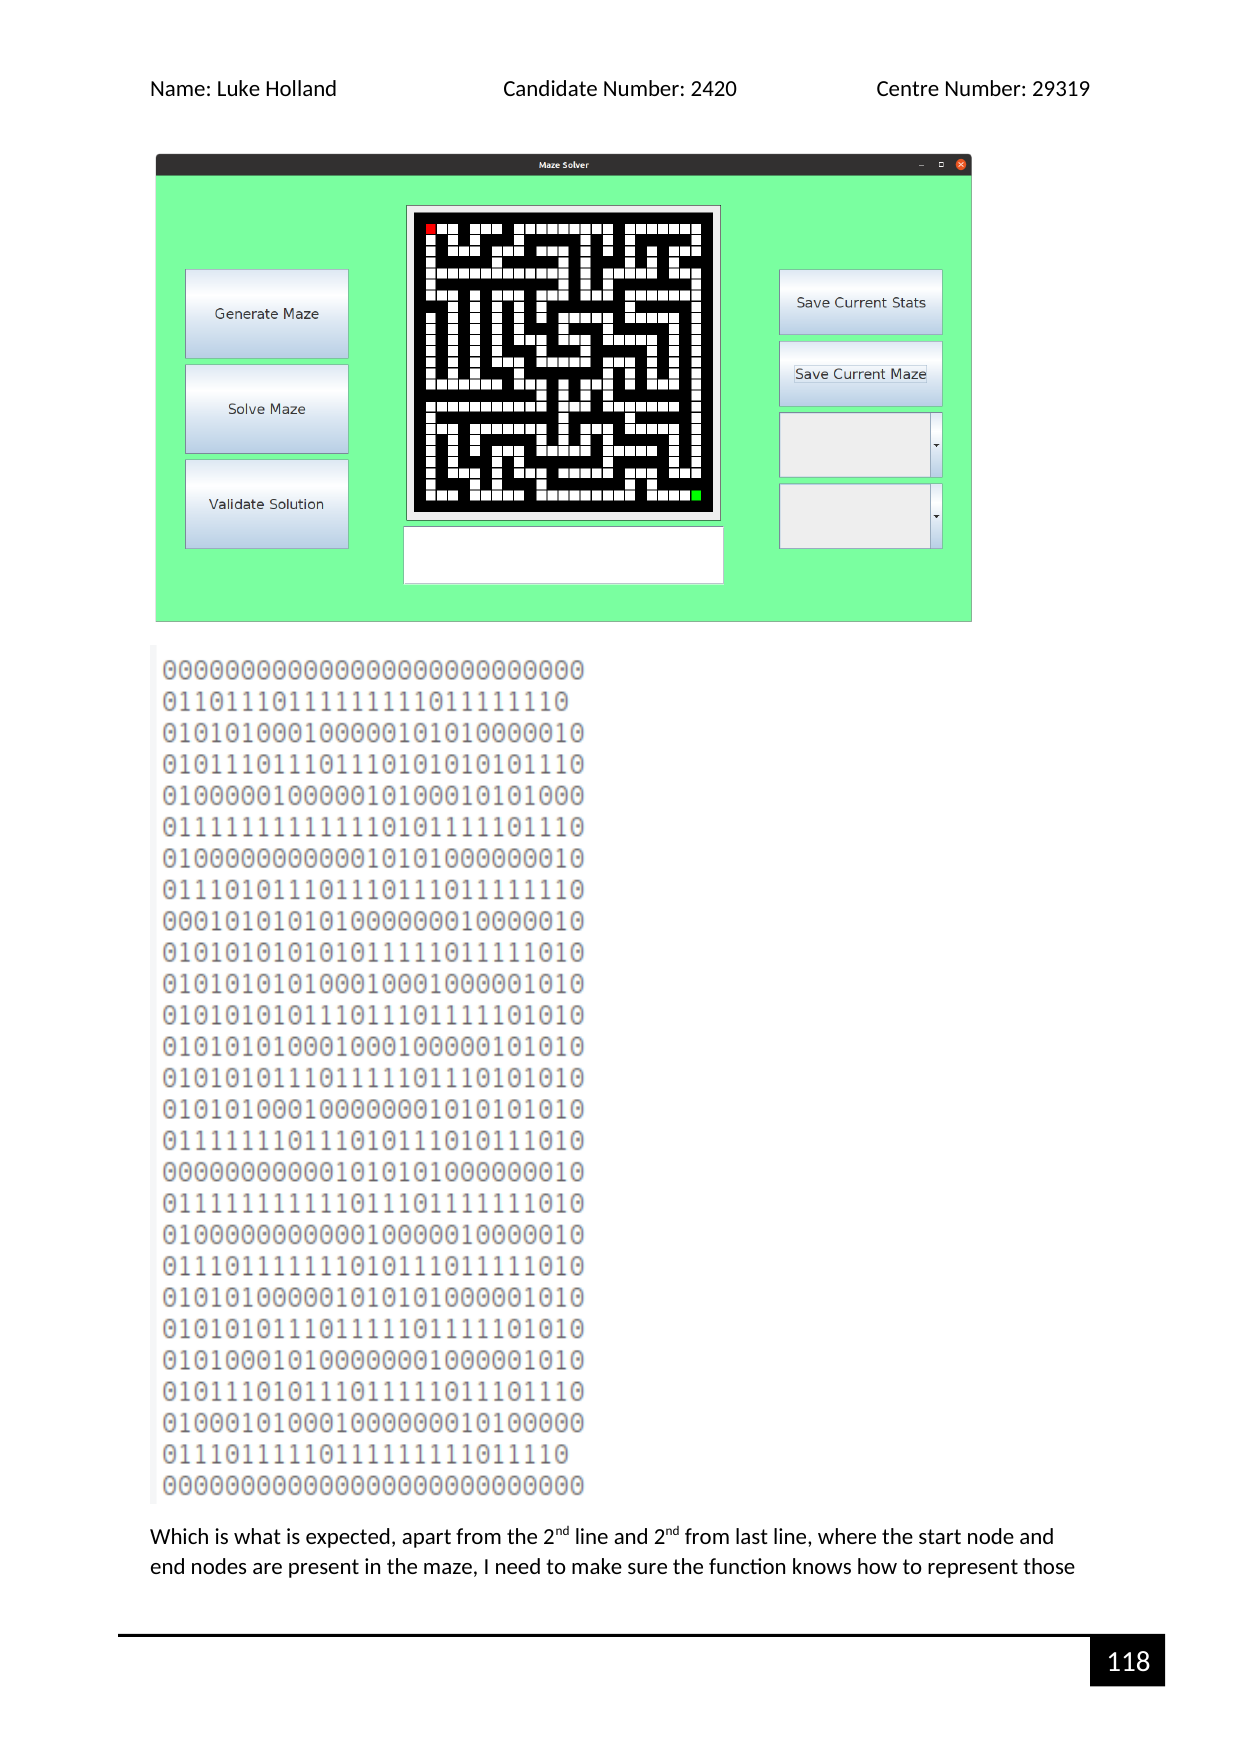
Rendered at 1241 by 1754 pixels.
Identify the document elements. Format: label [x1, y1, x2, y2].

text [150, 1522, 1090, 1580]
picture [150, 150, 977, 627]
picture [150, 645, 594, 1504]
